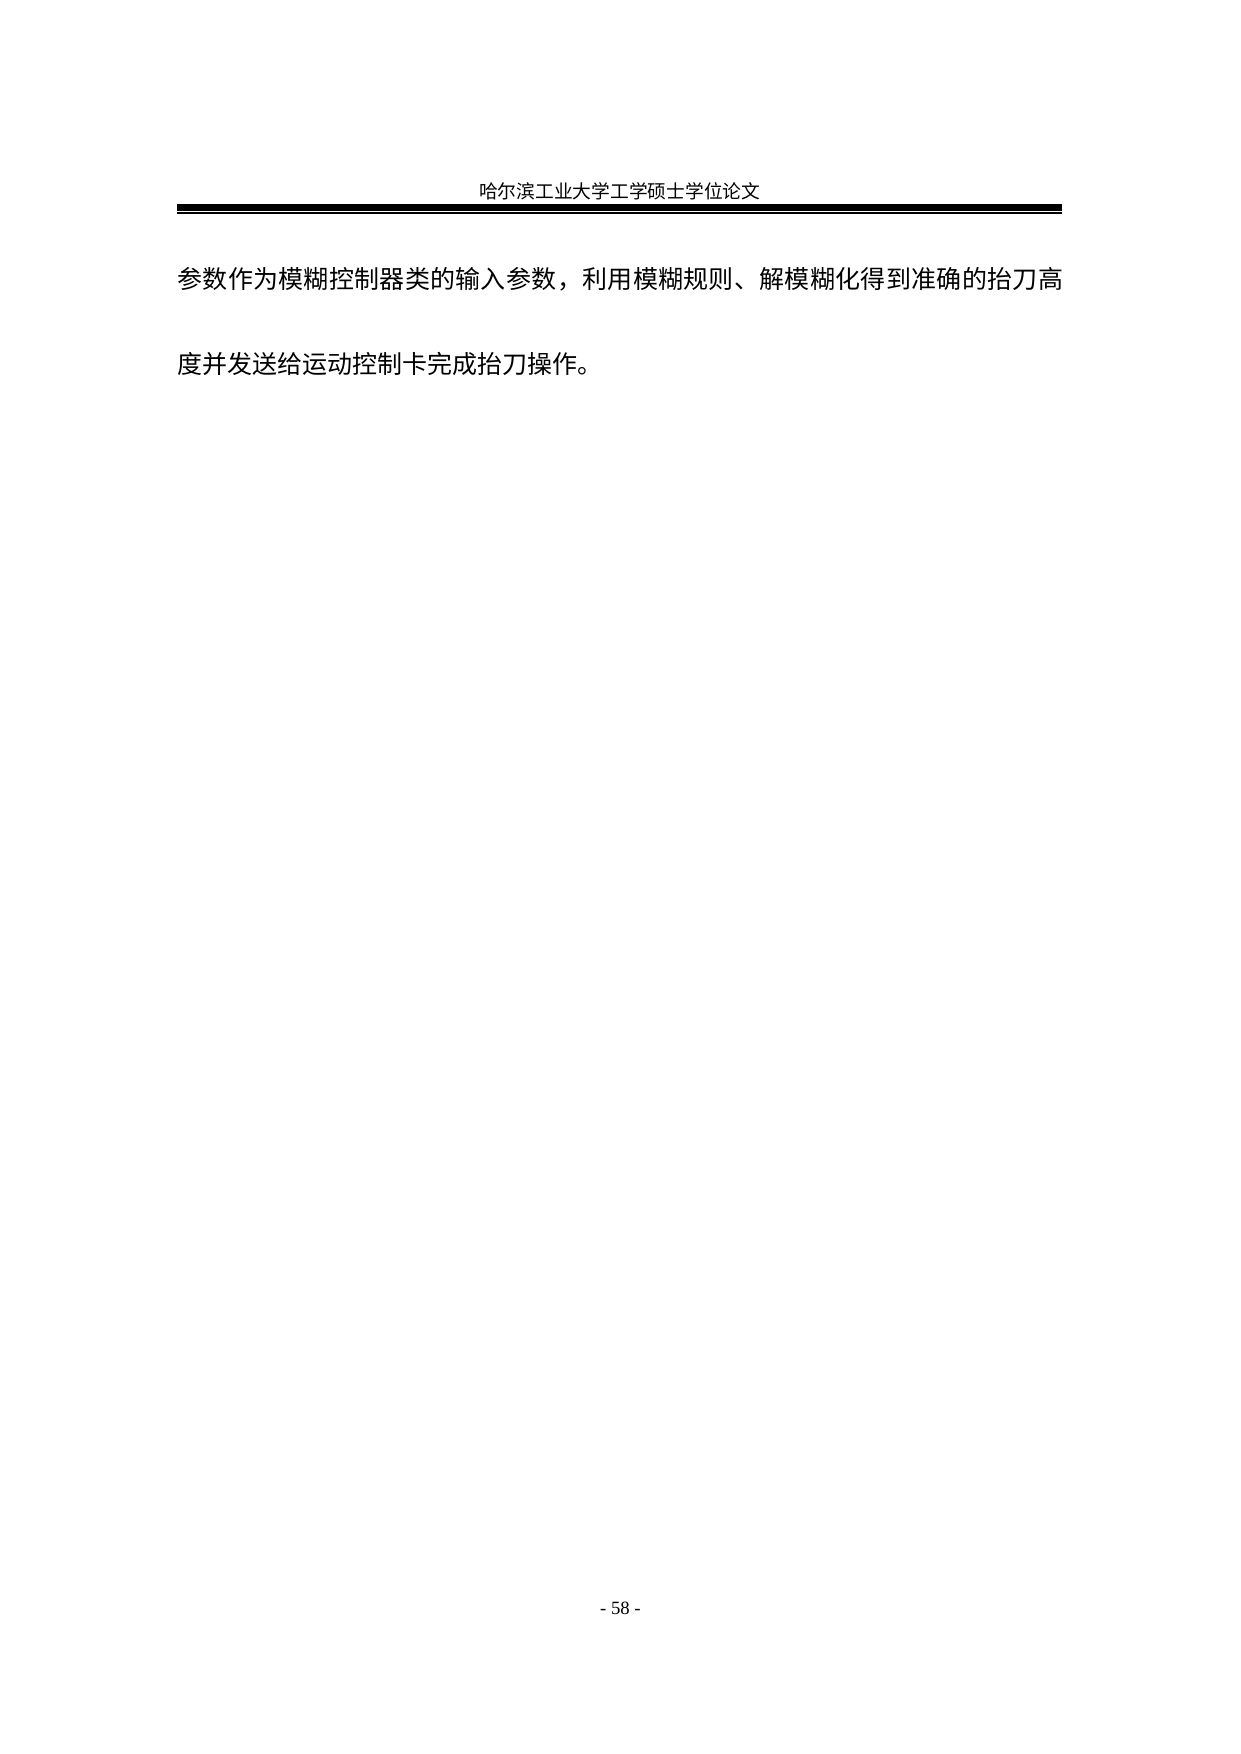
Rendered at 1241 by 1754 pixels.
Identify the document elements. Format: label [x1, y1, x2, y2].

text [177, 244, 1063, 397]
